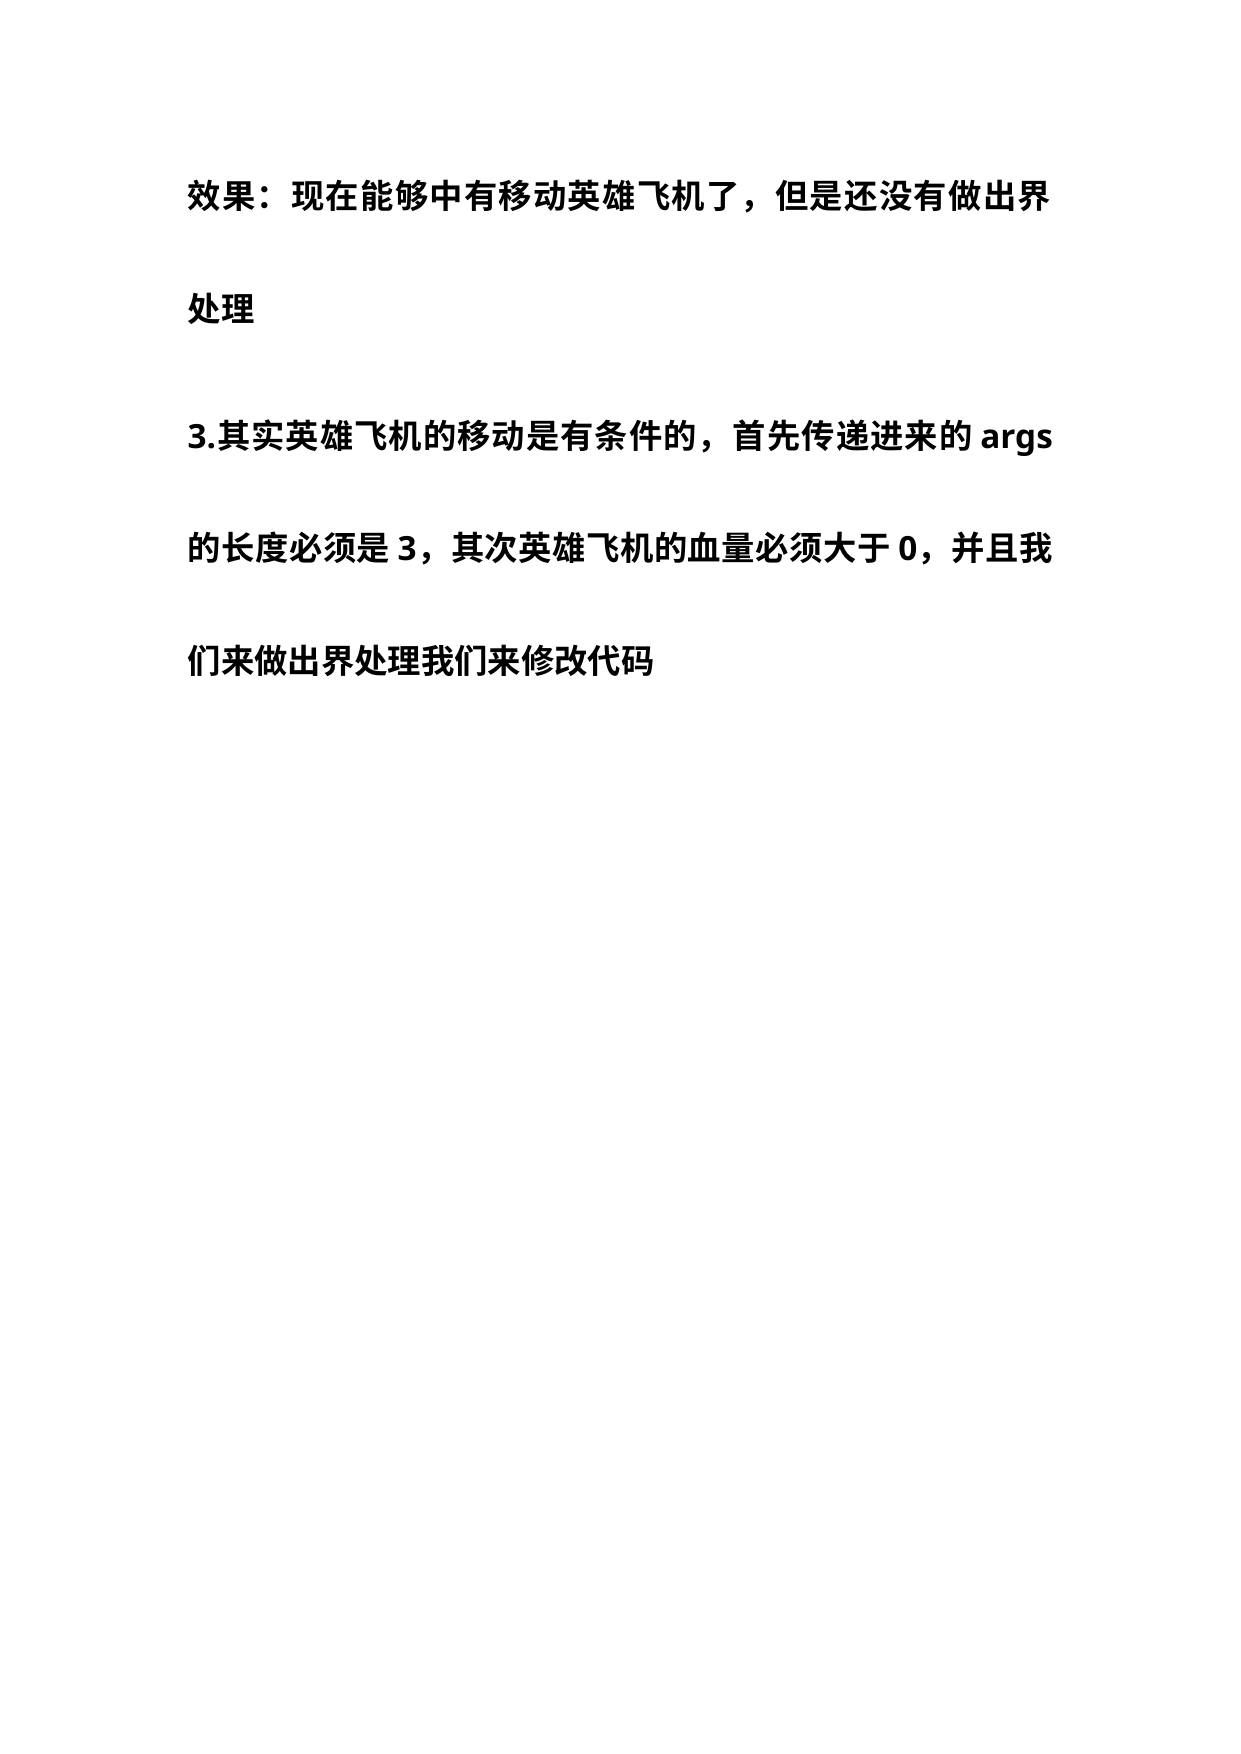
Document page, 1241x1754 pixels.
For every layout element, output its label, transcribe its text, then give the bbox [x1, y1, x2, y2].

subtitle 效果：现在能够中有移动英雄飞机了，但是还没有做出界处理 [187, 162, 1053, 339]
subtitle 3.其实英雄飞机的移动是有条件的，首先传递进来的args的长度必须是3，其次英雄飞机的血量必须大于0，并且我们来做出界处理我们来修改代码 [187, 402, 1053, 691]
